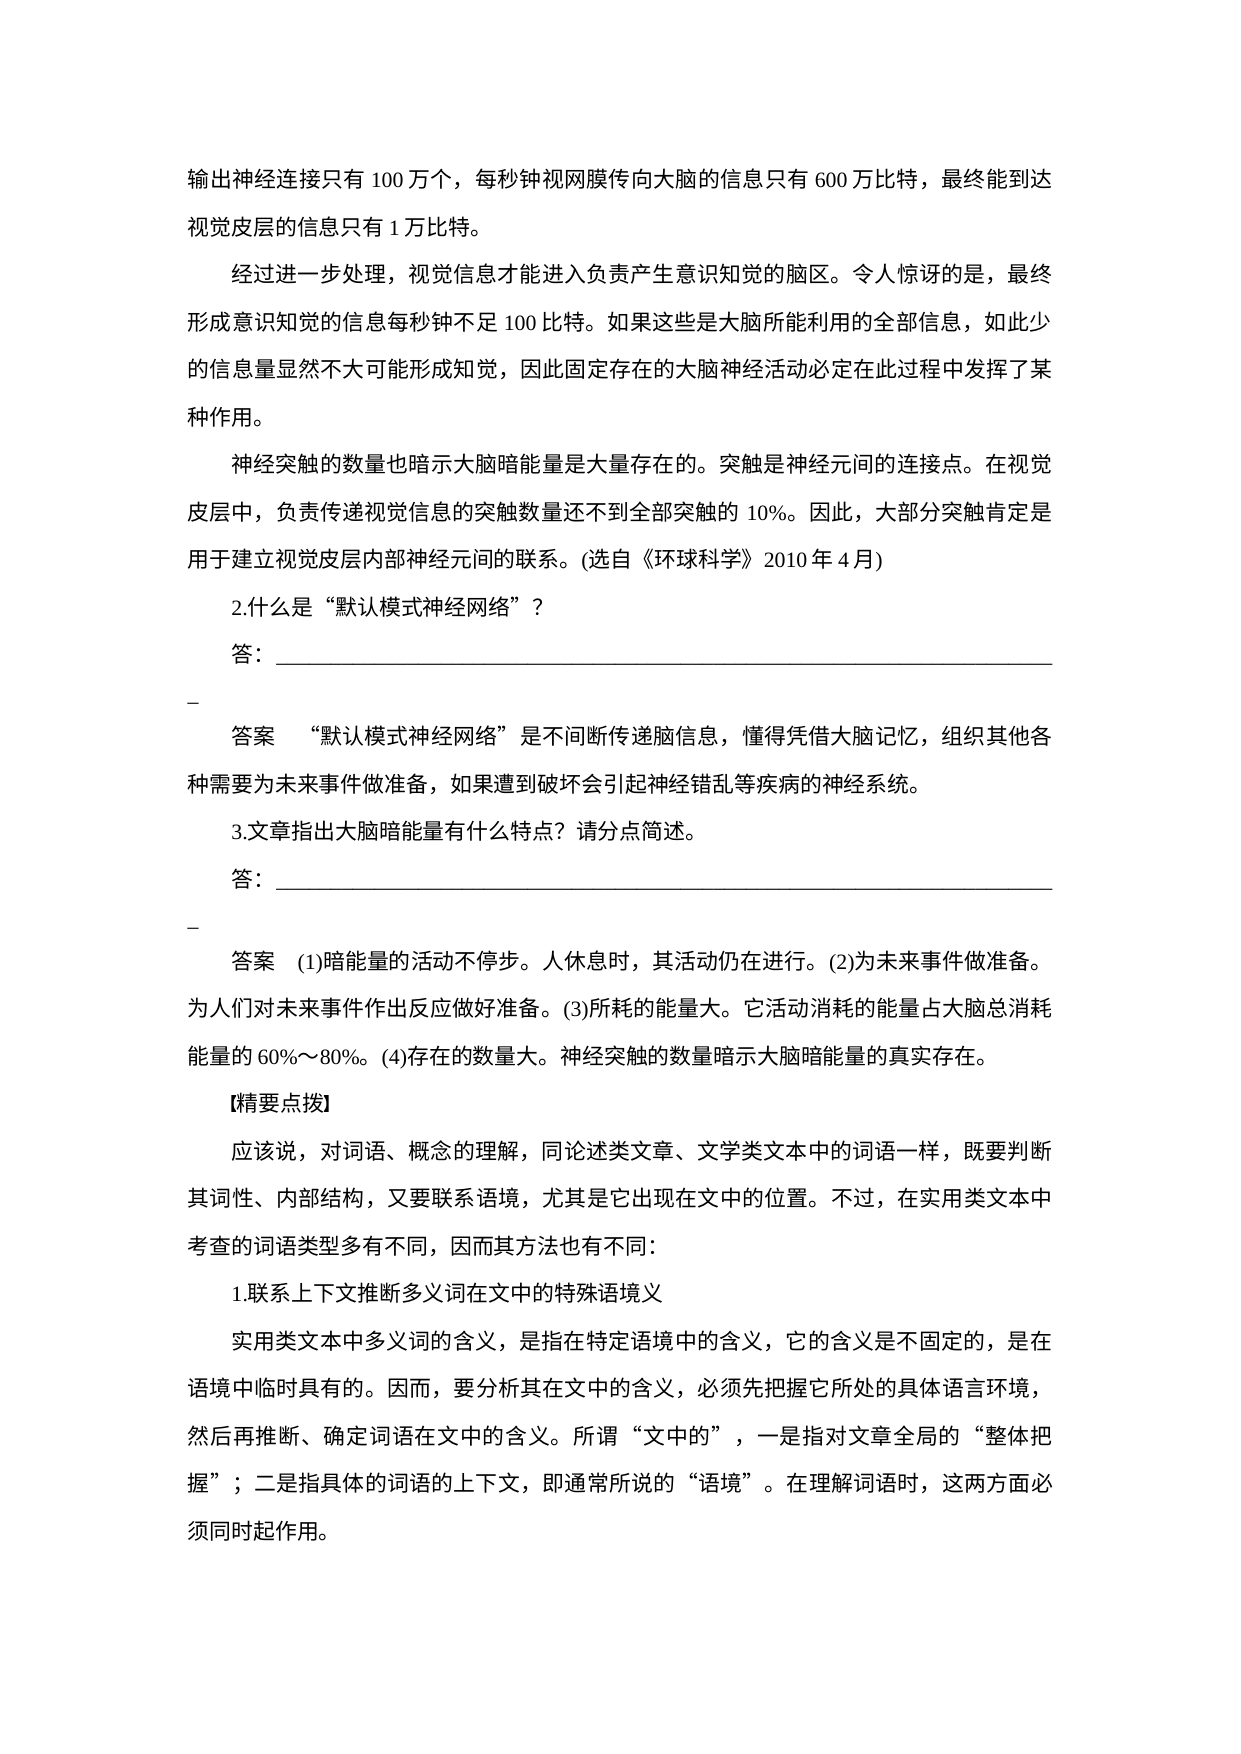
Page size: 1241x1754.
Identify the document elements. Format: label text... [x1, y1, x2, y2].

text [187, 162, 1053, 241]
text 答：________________________________________________________________________ [187, 637, 1053, 706]
picture [231, 1095, 237, 1112]
text 精要点拨 [187, 1086, 1053, 1118]
text 答：________________________________________________________________________ [187, 862, 1053, 931]
text 答案 (1)暗能量的活动不停步。人休息时，其活动仍在进行。(2)为未来事件做准备。为人们对未来事件作出反应做好准备。(3)所耗的能量大。它活动消耗的能量占大脑总消耗能量的60%～80%。(4)存在的数量大。神经突触的数量暗示大脑暗能量的真实存在。 [187, 944, 1053, 1070]
text 3.文章指出大脑暗能量有什么特点？请分点简述。 [187, 814, 1053, 846]
text 1.联系上下文推断多义词在文中的特殊语境义 [187, 1276, 1053, 1308]
text 经过进一步处理，视觉信息才能进入负责产生意识知觉的脑区。令人惊讶的是，最终形成意识知觉的信息每秒钟不足100比特。如果这些是大脑所能利用的全部信息，如此少的信息量显然不大可能形成知觉，因此固定存在的大脑神经活动必定在此过程中发挥了某种作用。 [187, 257, 1053, 431]
picture [323, 1095, 329, 1112]
text 答案 “默认模式神经网络”是不间断传递脑信息，懂得凭借大脑记忆，组织其他各种需要为未来事件做准备，如果遭到破坏会引起神经错乱等疾病的神经系统。 [187, 719, 1053, 798]
text 实用类文本中多义词的含义，是指在特定语境中的含义，它的含义是不固定的，是在语境中临时具有的。因而，要分析其在文中的含义，必须先把握它所处的具体语言环境，然后再推断、确定词语在文中的含义。所谓“文中的”，一是指对文章全局的“整体把握”；二是指具体的词语的上下文，即通常所说的“语境”。在理解词语时，这两方面必须同时起作用。 [187, 1324, 1053, 1545]
text 应该说，对词语、概念的理解，同论述类文章、文学类文本中的词语一样，既要判断其词性、内部结构，又要联系语境，尤其是它出现在文中的位置。不过，在实用类文本中，考查的词语类型多有不同，因而其方法也有不同： [187, 1134, 1053, 1260]
text 2.什么是“默认模式神经网络”？ [187, 589, 1053, 621]
text 神经突触的数量也暗示大脑暗能量是大量存在的。突触是神经元间的连接点。在视觉皮层中，负责传递视觉信息的突触数量还不到全部突触的10%。因此，大部分突触肯定是用于建立视觉皮层内部神经元间的联系。(选自《环球科学》2010年4月) [187, 447, 1053, 574]
